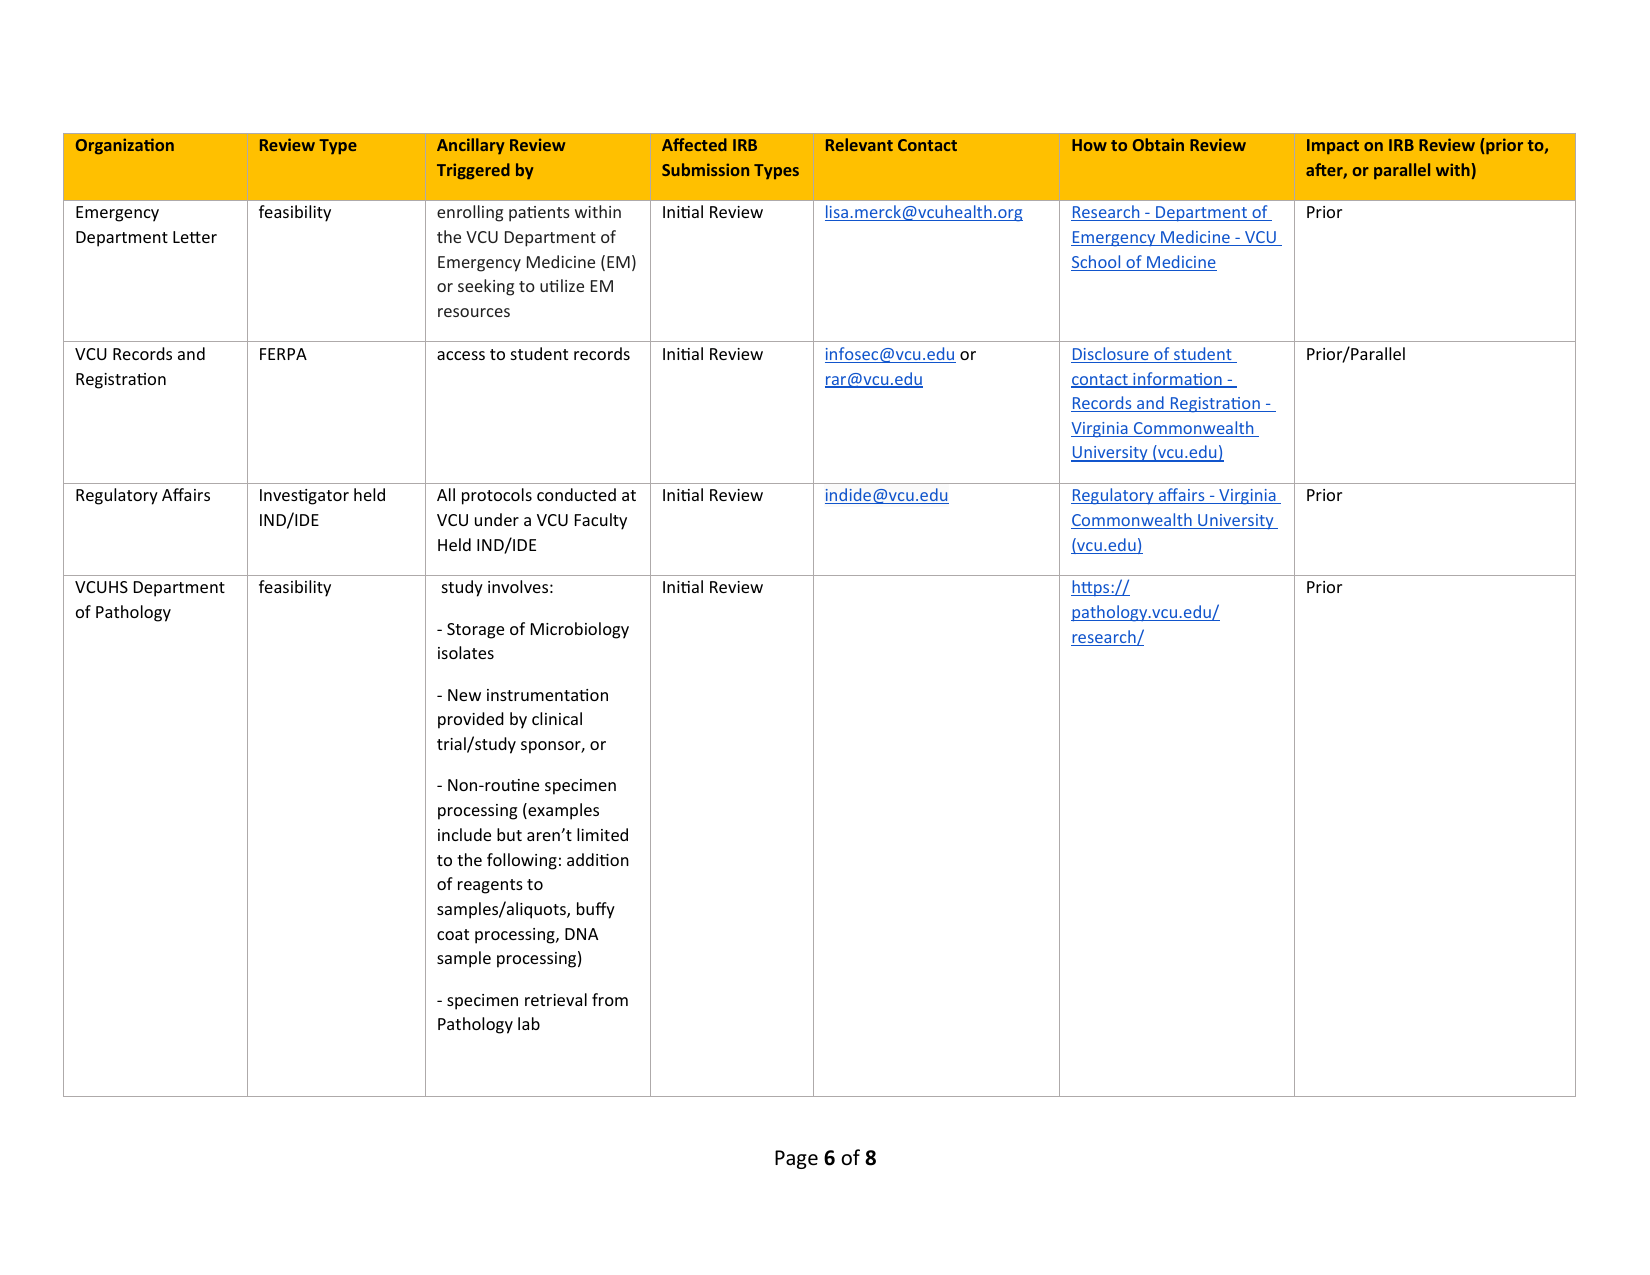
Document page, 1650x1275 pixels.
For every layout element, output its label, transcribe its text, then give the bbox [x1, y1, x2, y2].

table_cell Prior [1295, 576, 1575, 1096]
table_header Ancillary Review Triggered by [426, 134, 650, 200]
table_cell Initial Review [651, 484, 813, 575]
table_header Relevant Contact [814, 134, 1059, 200]
table_cell access to student records [426, 342, 650, 483]
table_cell [814, 576, 1059, 1096]
table_cell All protocols conducted at VCU under a VCU Faculty Held IND/IDE [426, 484, 650, 575]
table_cell feasibility [248, 576, 425, 1096]
table_cell Disclosure of student contact information - Records and Registration - Virginia Commonwealth University (vcu.edu) [1060, 342, 1294, 483]
table_cell VCU Records and Registration [64, 342, 247, 483]
table_cell Emergency Department Letter [64, 201, 247, 341]
table_cell Regulatory Affairs [64, 484, 247, 575]
table_cell https://pathology.vcu.edu/research/ [1060, 576, 1294, 1096]
table_cell Research - Department of Emergency Medicine - VCU School of Medicine [1060, 201, 1294, 341]
table_cell Initial Review [651, 342, 813, 483]
table_header How to Obtain Review [1060, 134, 1294, 200]
table_header Affected IRB Submission Types [651, 134, 813, 200]
table_header Organization [64, 134, 247, 200]
table_cell Prior [1295, 201, 1575, 341]
table_cell Prior/Parallel [1295, 342, 1575, 483]
table_cell feasibility [248, 201, 425, 341]
table_cell lisa.merck@vcuhealth.org [814, 201, 1059, 341]
table_cell indide@vcu.edu [814, 484, 1059, 575]
table_cell Regulatory affairs - Virginia Commonwealth University (vcu.edu) [1060, 484, 1294, 575]
table_cell infosec@vcu.edu or rar@vcu.edu [814, 342, 1059, 483]
table_header Impact on IRB Review (prior to, after, or parallel with) [1295, 134, 1575, 200]
table_cell FERPA [248, 342, 425, 483]
table_cell Prior [1295, 484, 1575, 575]
table_cell enrolling patients within the VCU Department of Emergency Medicine (EM) or seeking to utilize EM resources [426, 201, 650, 341]
table_cell Initial Review [651, 576, 813, 1096]
table_header Review Type [248, 134, 425, 200]
table_cell Initial Review [651, 201, 813, 341]
table_cell study involves: - Storage of Microbiology isolates - New instrumentation provided by clinical trial/study sponsor, or - Non-routine specimen processing (examples include but aren’t limited to the following: addition of reagents to samples/aliquots, buffy coat processing, DNA sample processing) - specimen retrieval from Pathology lab [426, 576, 650, 1096]
table_cell VCUHS Department of Pathology [64, 576, 247, 1096]
table_cell Investigator held IND/IDE [248, 484, 425, 575]
